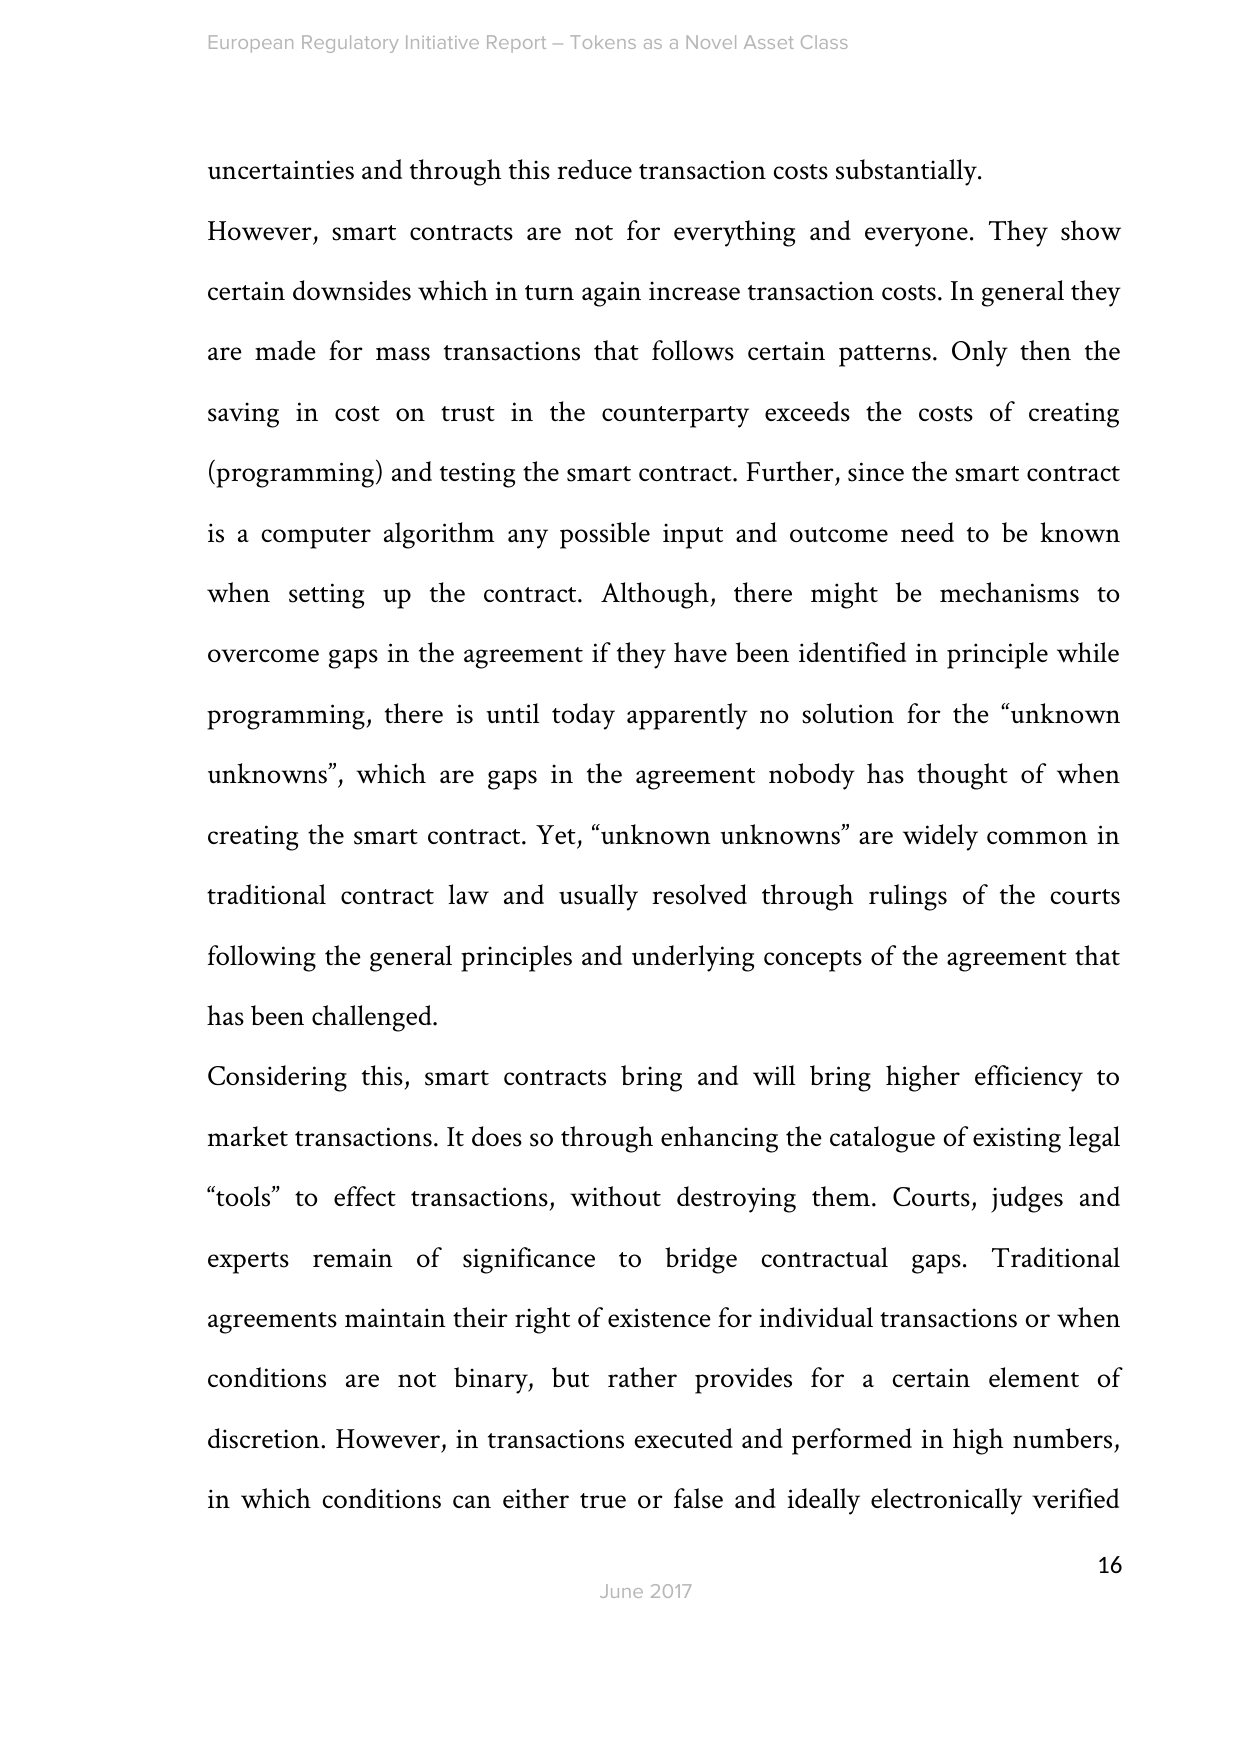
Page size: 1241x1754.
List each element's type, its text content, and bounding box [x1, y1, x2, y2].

text However, smart contracts are not for everything and everyone. They show certain downsides which in turn again increase transaction costs. In general they are made for mass transactions that follows certain patterns. Only then the saving in cost on trust in the counterparty exceeds the costs of creating (programming) and testing the smart contract. Further, since the smart contract is a computer algorithm any possible input and outcome need to be known when setting up the contract. Although, there might be mechanisms to overcome gaps in the agreement if they have been identified in principle while programming, there is until today apparently no solution for the “unknown unknowns”, which are gaps in the agreement nobody has thought of when creating the smart contract. Yet, “unknown unknowns” are widely common in traditional contract law and usually resolved through rulings of the courts following the general principles and underlying concepts of the agreement that has been challenged. [207, 208, 1122, 1034]
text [207, 1054, 1122, 1517]
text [207, 148, 1122, 188]
